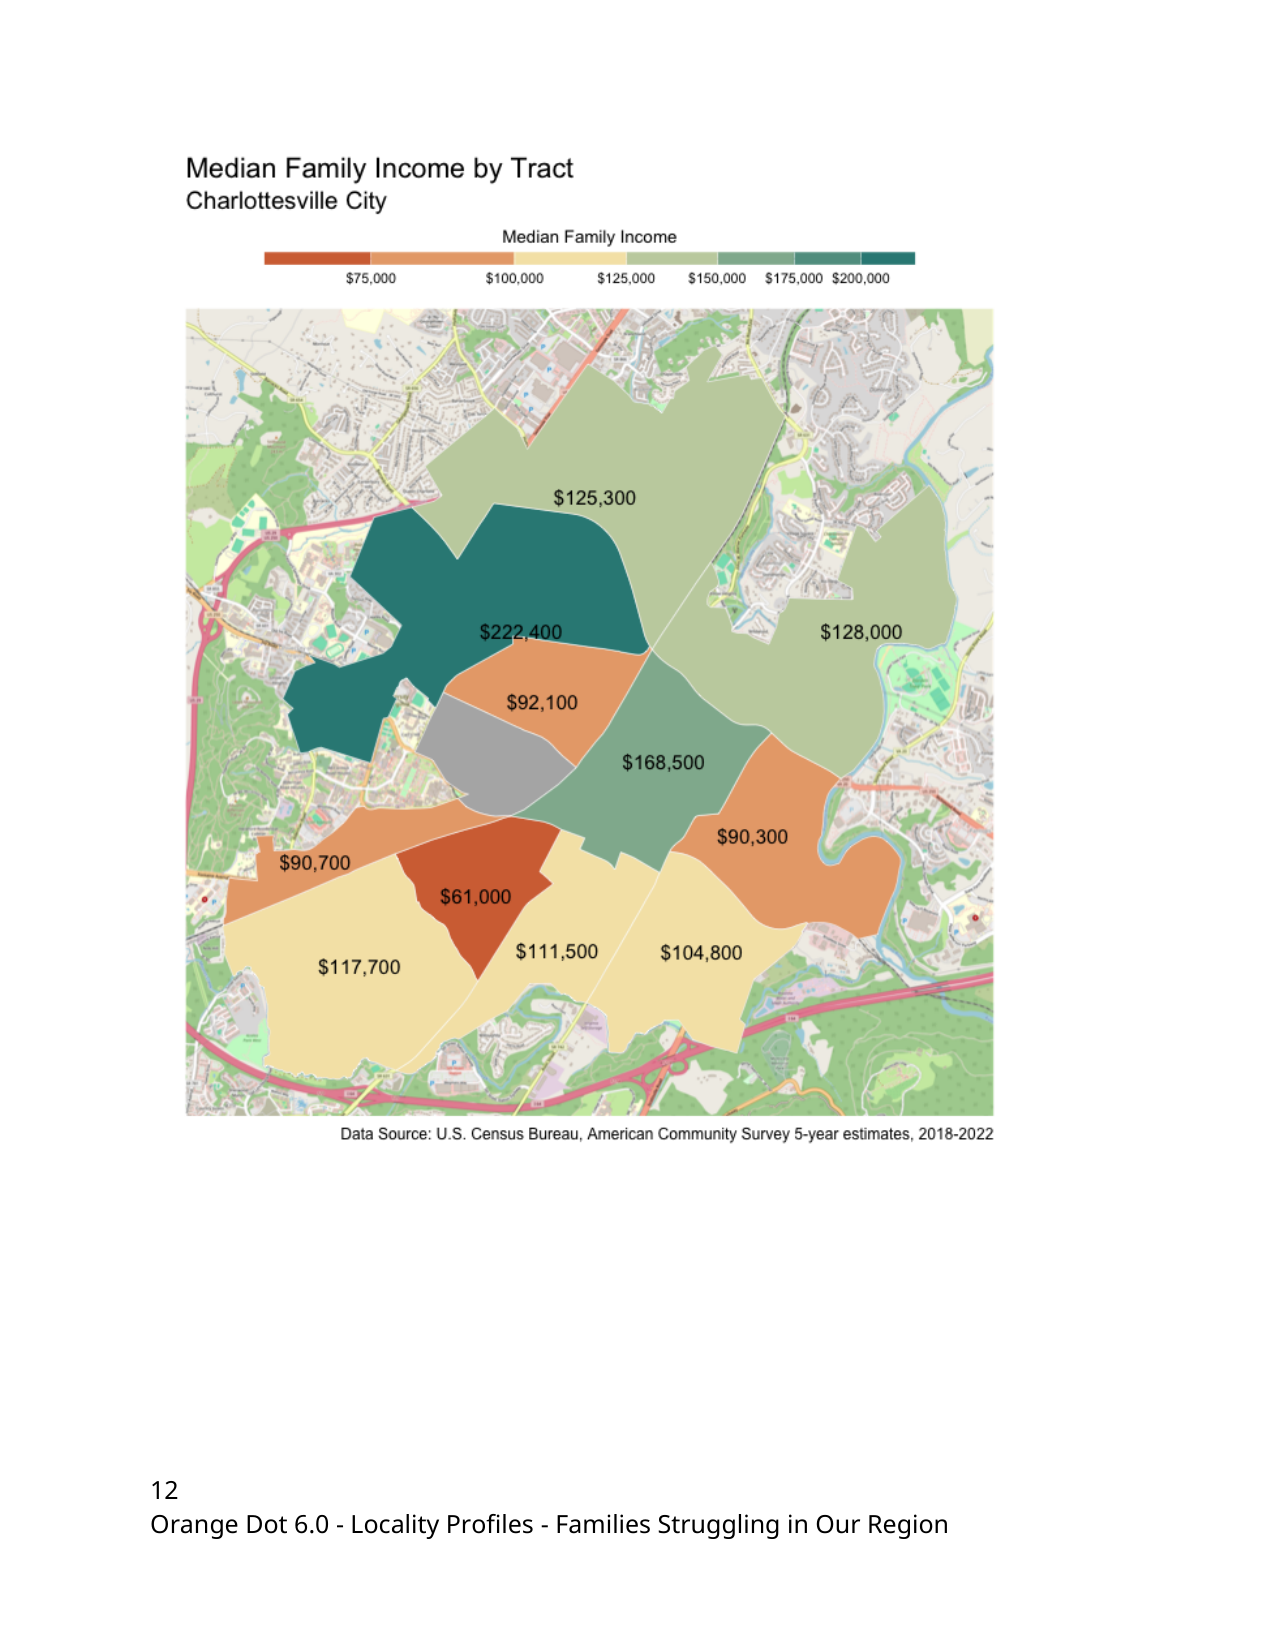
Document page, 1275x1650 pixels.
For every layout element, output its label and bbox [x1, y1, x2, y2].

picture [150, 150, 1025, 1150]
